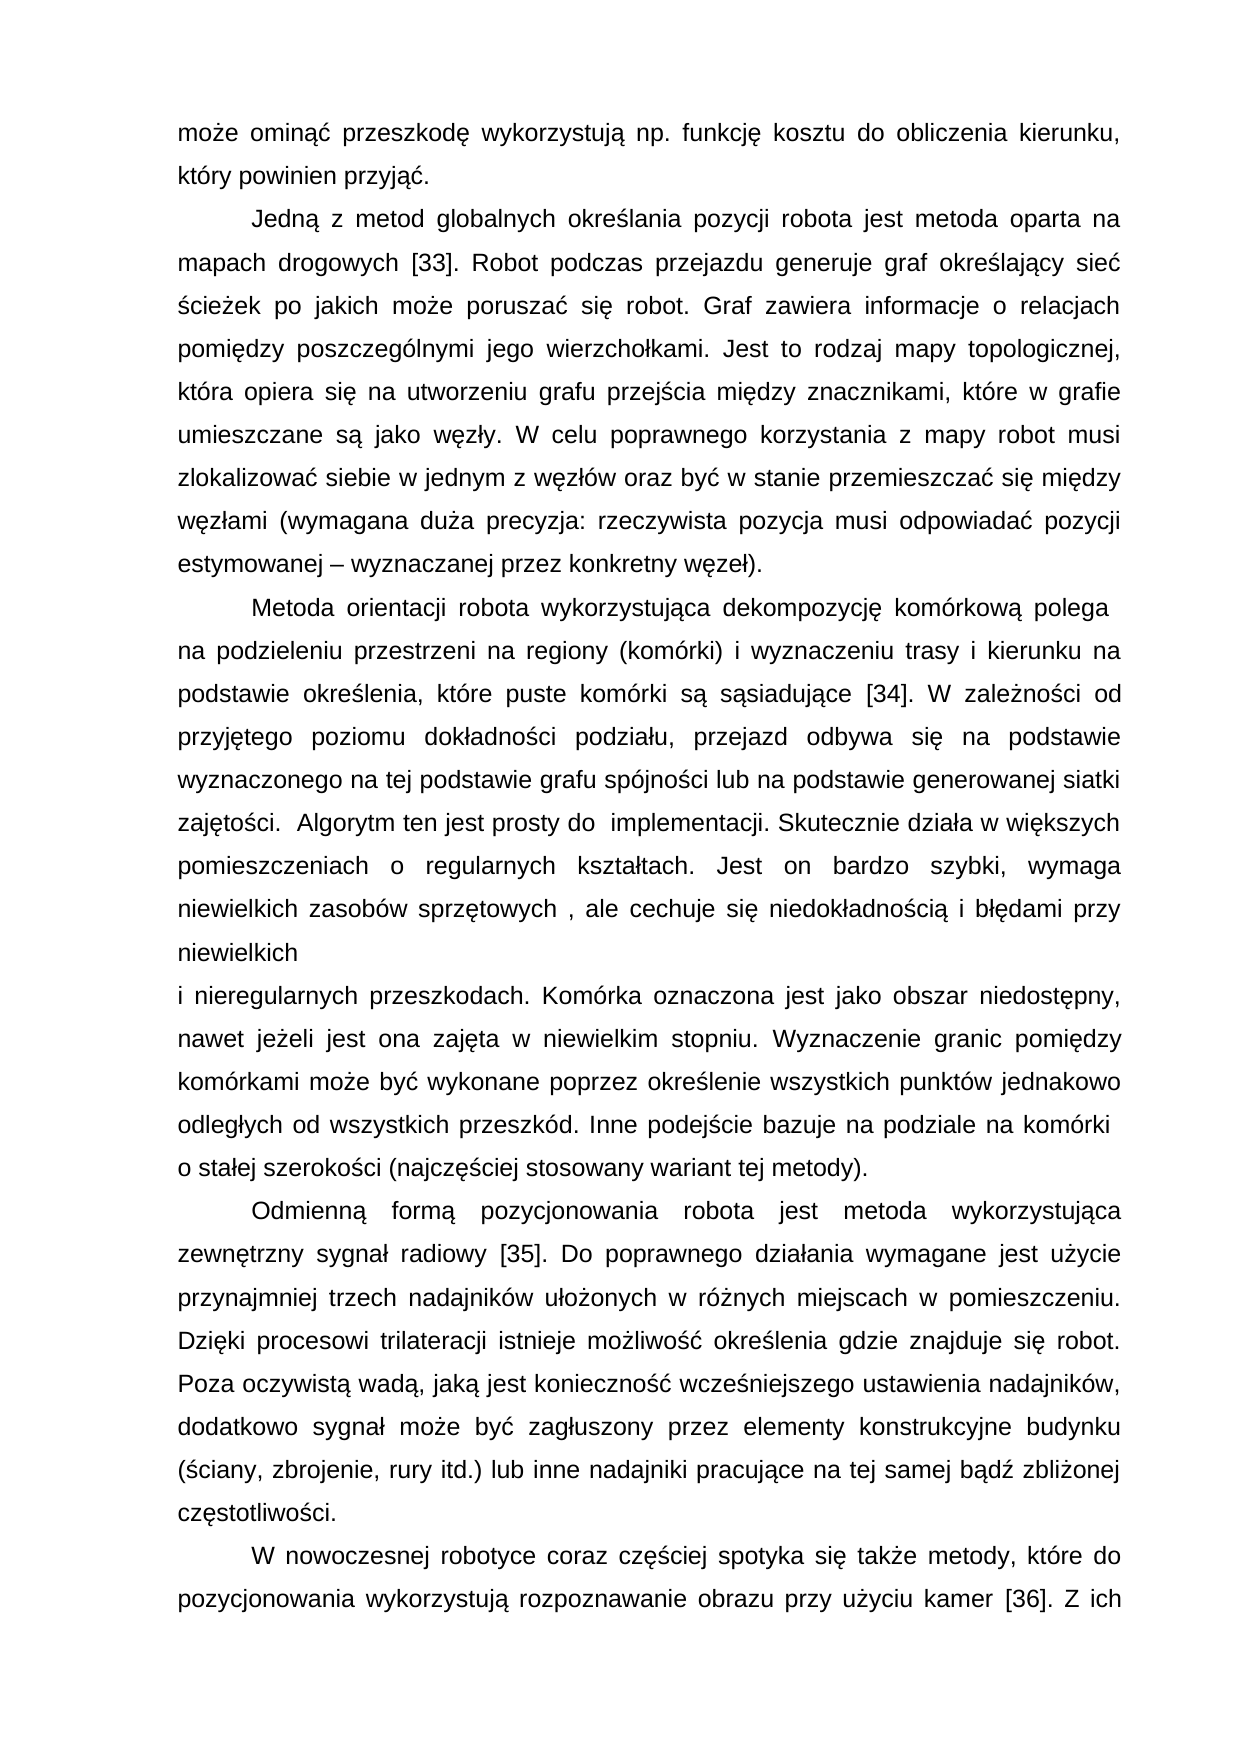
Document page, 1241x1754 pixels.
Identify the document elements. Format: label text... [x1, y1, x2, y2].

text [177, 1541, 1122, 1613]
text Jedną z metod globalnych określania pozycji robota jest metoda oparta na mapach drogowych . Robot podczas przejazdu generuje graf określający sieć ścieżek po jakich może poruszać się robot. Graf zawiera informacje o relacjach pomiędzy poszczególnymi jego wierzchołkami. Jest to rodzaj mapy topologicznej, która opiera się na utworzeniu grafu przejścia między znacznikami, które w grafie umieszczane są jako węzły. W celu poprawnego korzystania z mapy robot musi zlokalizować siebie w jednym z węzłów oraz być w stanie przemieszczać się między węzłami (wymagana duża precyzja: rzeczywista pozycja musi odpowiadać pozycji estymowanej – wyznaczanej przez konkretny węzeł). [177, 204, 1122, 578]
text Metoda orientacji robota wykorzystująca dekompozycję komórkową polega na podzieleniu przestrzeni na regiony (komórki) i wyznaczeniu trasy i kierunku na podstawie określenia, które puste komórki są sąsiadujące . W zależności od przyjętego poziomu dokładności podziału, przejazd odbywa się na podstawie wyznaczonego na tej podstawie grafu spójności lub na podstawie generowanej siatki zajętości. Algorytm ten jest prosty do implementacji. Skutecznie działa w większych pomieszczeniach o regularnych kształtach. Jest on bardzo szybki, wymaga niewielkich zasobów sprzętowych , ale cechuje się niedokładnością i błędami przy niewielkich i nieregularnych przeszkodach. Komórka oznaczona jest jako obszar niedostępny, nawet jeżeli jest ona zajęta w niewielkim stopniu. Wyznaczenie granic pomiędzy komórkami może być wykonane poprzez określenie wszystkich punktów jednakowo odległych od wszystkich przeszkód. Inne podejście bazuje na podziale na komórki o stałej szerokości (najczęściej stosowany wariant tej metody). [177, 592, 1122, 1182]
text Odmienną formą pozycjonowania robota jest metoda wykorzystująca zewnętrzny sygnał radiowy. Do poprawnego działania wymagane jest użycie przynajmniej trzech nadajników ułożonych w różnych miejscach w pomieszczeniu. Dzięki procesowi trilateracji istnieje możliwość określenia gdzie znajduje się robot. Poza oczywistą wadą, jaką jest konieczność wcześniejszego ustawienia nadajników, dodatkowo sygnał może być zagłuszony przez elementy konstrukcyjne budynku (ściany, zbrojenie, rury itd.) lub inne nadajniki pracujące na tej samej bądź zbliżonej częstotliwości. [177, 1196, 1122, 1527]
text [177, 118, 1122, 190]
